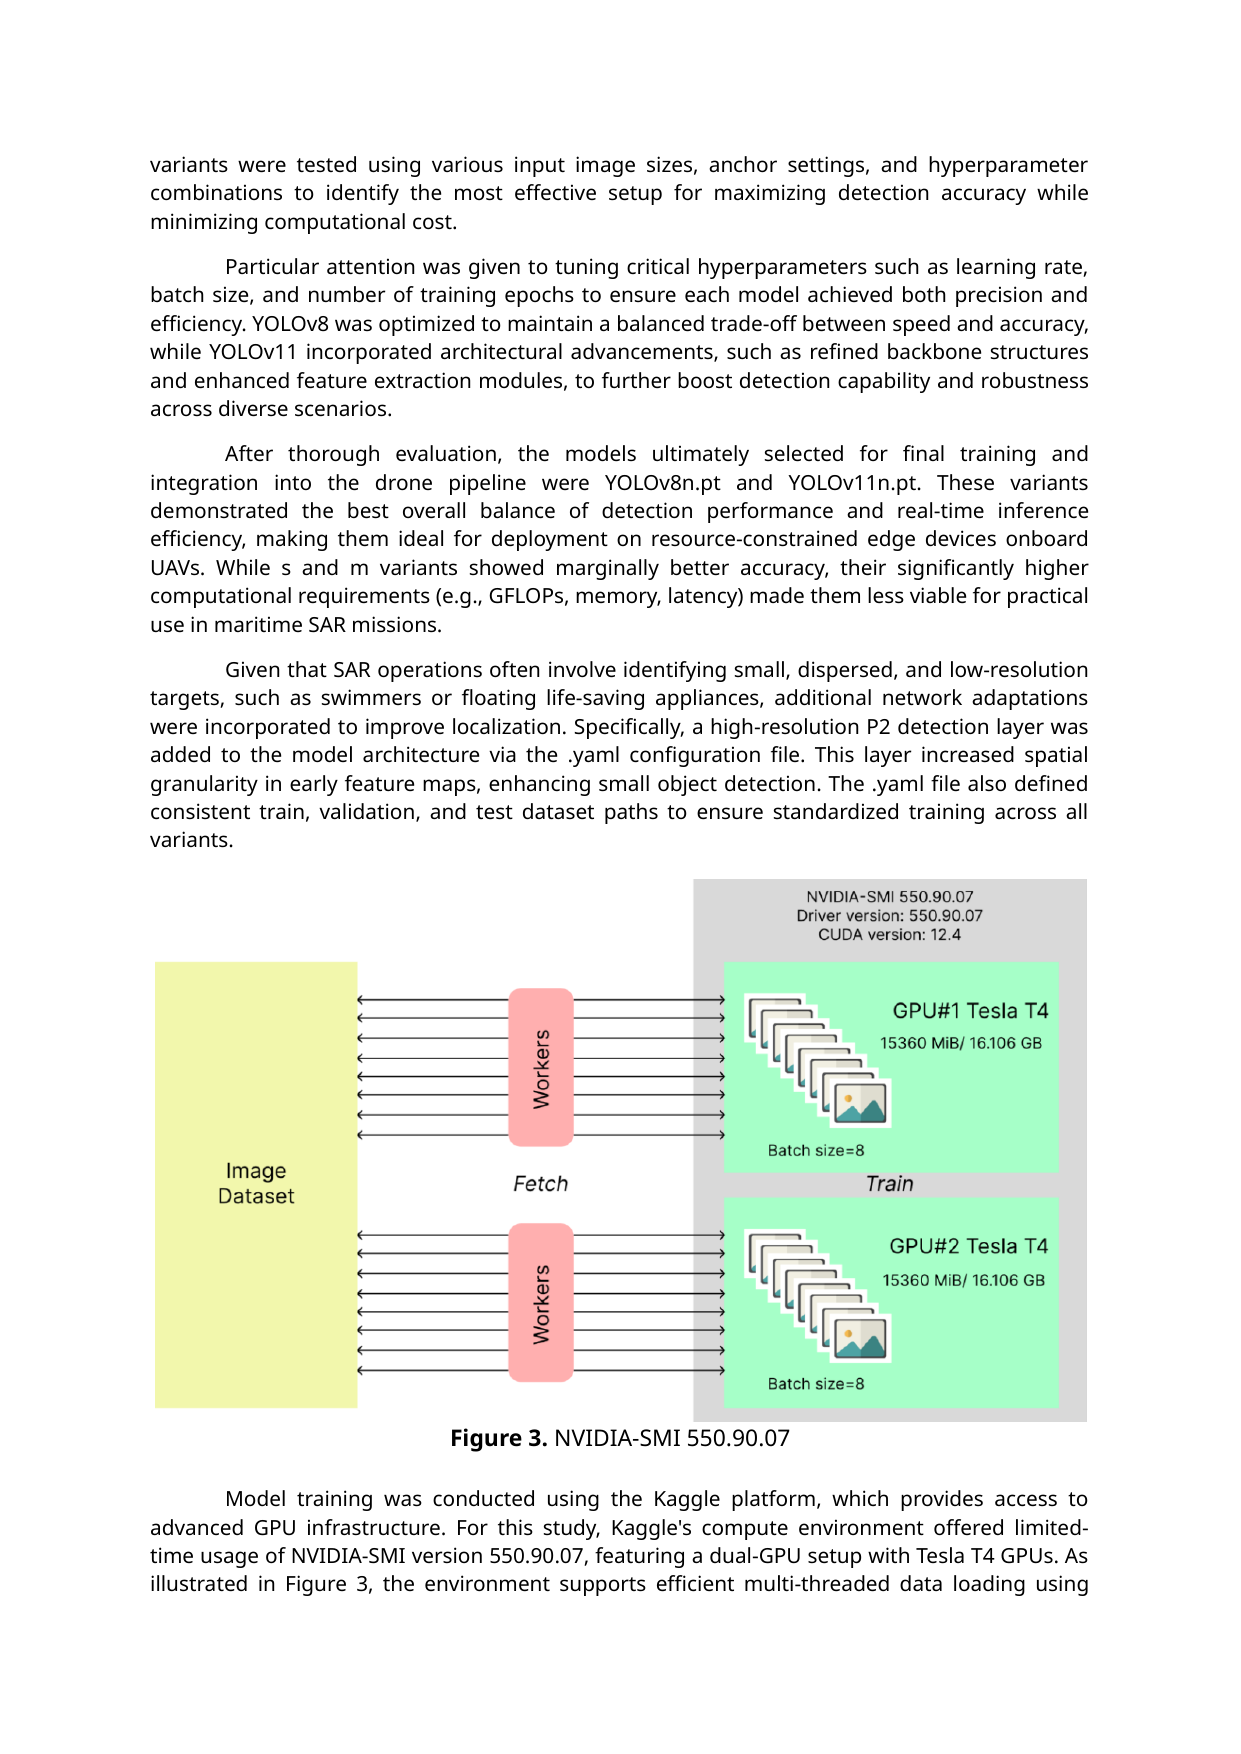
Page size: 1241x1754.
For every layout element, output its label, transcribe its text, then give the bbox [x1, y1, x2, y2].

text Given that SAR operations often involve identifying small, dispersed, and low-resolution targets, such as swimmers or floating life-saving appliances, additional network adaptations were incorporated to improve localization. Specifically, a high-resolution P2 detection layer was added to the model architecture via the .yaml configuration file. This layer increased spatial granularity in early feature maps, enhancing small object detection. The .yaml file also defined consistent train, validation, and test dataset paths to ensure standardized training across all variants. [150, 655, 1090, 854]
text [150, 1484, 1090, 1598]
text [150, 150, 1090, 235]
picture [150, 879, 1090, 1422]
text Figure 3. NVIDIA-SMI 550.90.07 [150, 1422, 1090, 1453]
text Particular attention was given to tuning critical hyperparameters such as learning rate, batch size, and number of training epochs to ensure each model achieved both precision and efficiency. YOLOv8 was optimized to maintain a balanced trade-off between speed and accuracy, while YOLOv11 incorporated architectural advancements, such as refined backbone structures and enhanced feature extraction modules, to further boost detection capability and robustness across diverse scenarios. [150, 252, 1090, 423]
text After thorough evaluation, the models ultimately selected for final training and integration into the drone pipeline were YOLOv8n.pt and YOLOv11n.pt. These variants demonstrated the best overall balance of detection performance and real-time inference efficiency, making them ideal for deployment on resource-constrained edge devices onboard UAVs. While s and m variants showed marginally better accuracy, their significantly higher computational requirements (e.g., GFLOPs, memory, latency) made them less viable for practical use in maritime SAR missions. [150, 439, 1090, 638]
